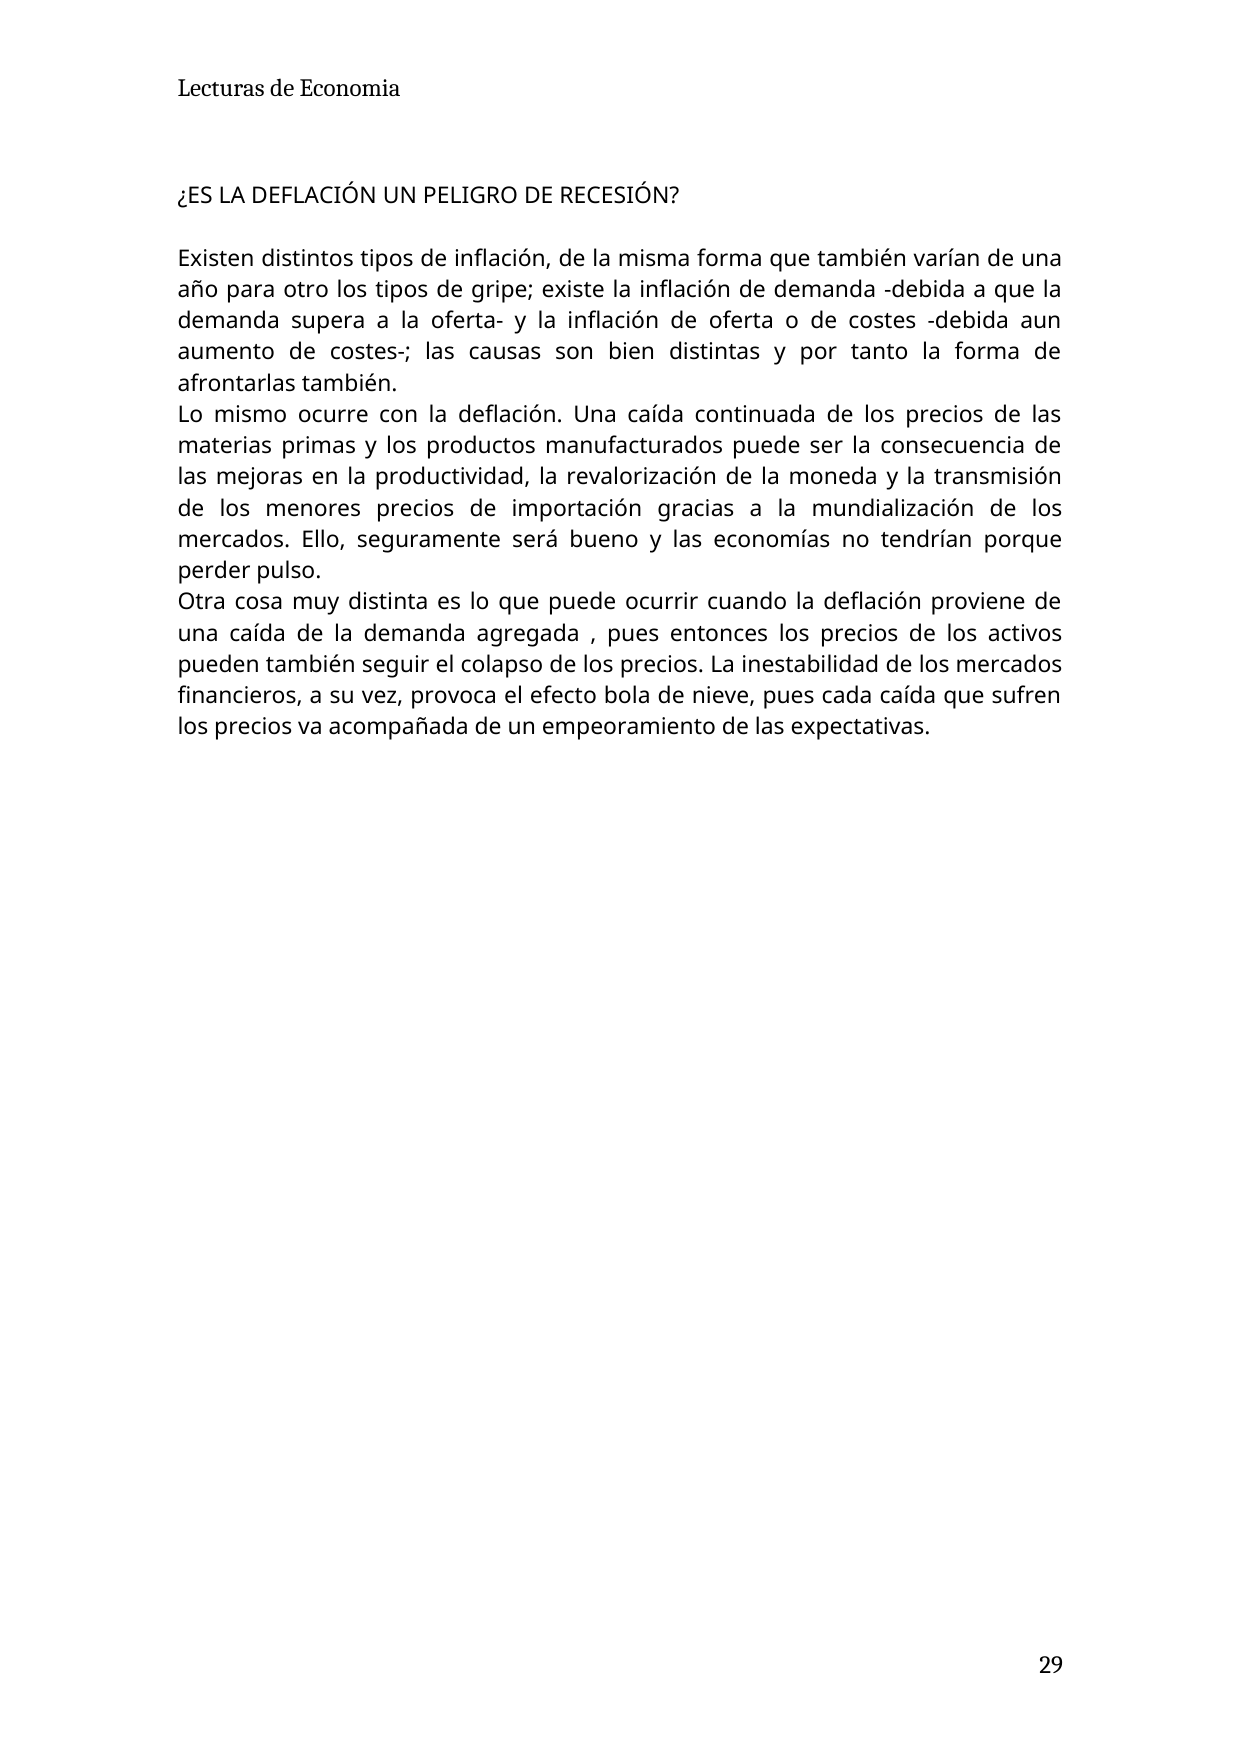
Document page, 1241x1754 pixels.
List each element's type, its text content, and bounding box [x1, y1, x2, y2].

text ¿ES LA DEFLACIÓN UN PELIGRO DE RECESIÓN? [177, 179, 1063, 210]
text Lo mismo ocurre con la deflación. Una caída continuada de los precios de las materias primas y los productos manufacturados puede ser la consecuencia de las mejoras en la productividad, la revalorización de la moneda y la transmisión de los menores precios de importación gracias a la mundialización de los mercados. Ello, seguramente será bueno y las economías no tendrían porque perder pulso. [177, 398, 1063, 585]
text Otra cosa muy distinta es lo que puede ocurrir cuando la deflación proviene de una caída de la demanda agregada , pues entonces los precios de los activos pueden también seguir el colapso de los precios. La inestabilidad de los mercados financieros, a su vez, provoca el efecto bola de nieve, pues cada caída que sufren los precios va acompañada de un empeoramiento de las expectativas. [177, 585, 1063, 741]
text Existen distintos tipos de inflación, de la misma forma que también varían de una año para otro los tipos de gripe; existe la inflación de demanda -debida a que la demanda supera a la oferta- y la inflación de oferta o de costes -debida aun aumento de costes-; las causas son bien distintas y por tanto la forma de afrontarlas también. [177, 241, 1063, 398]
